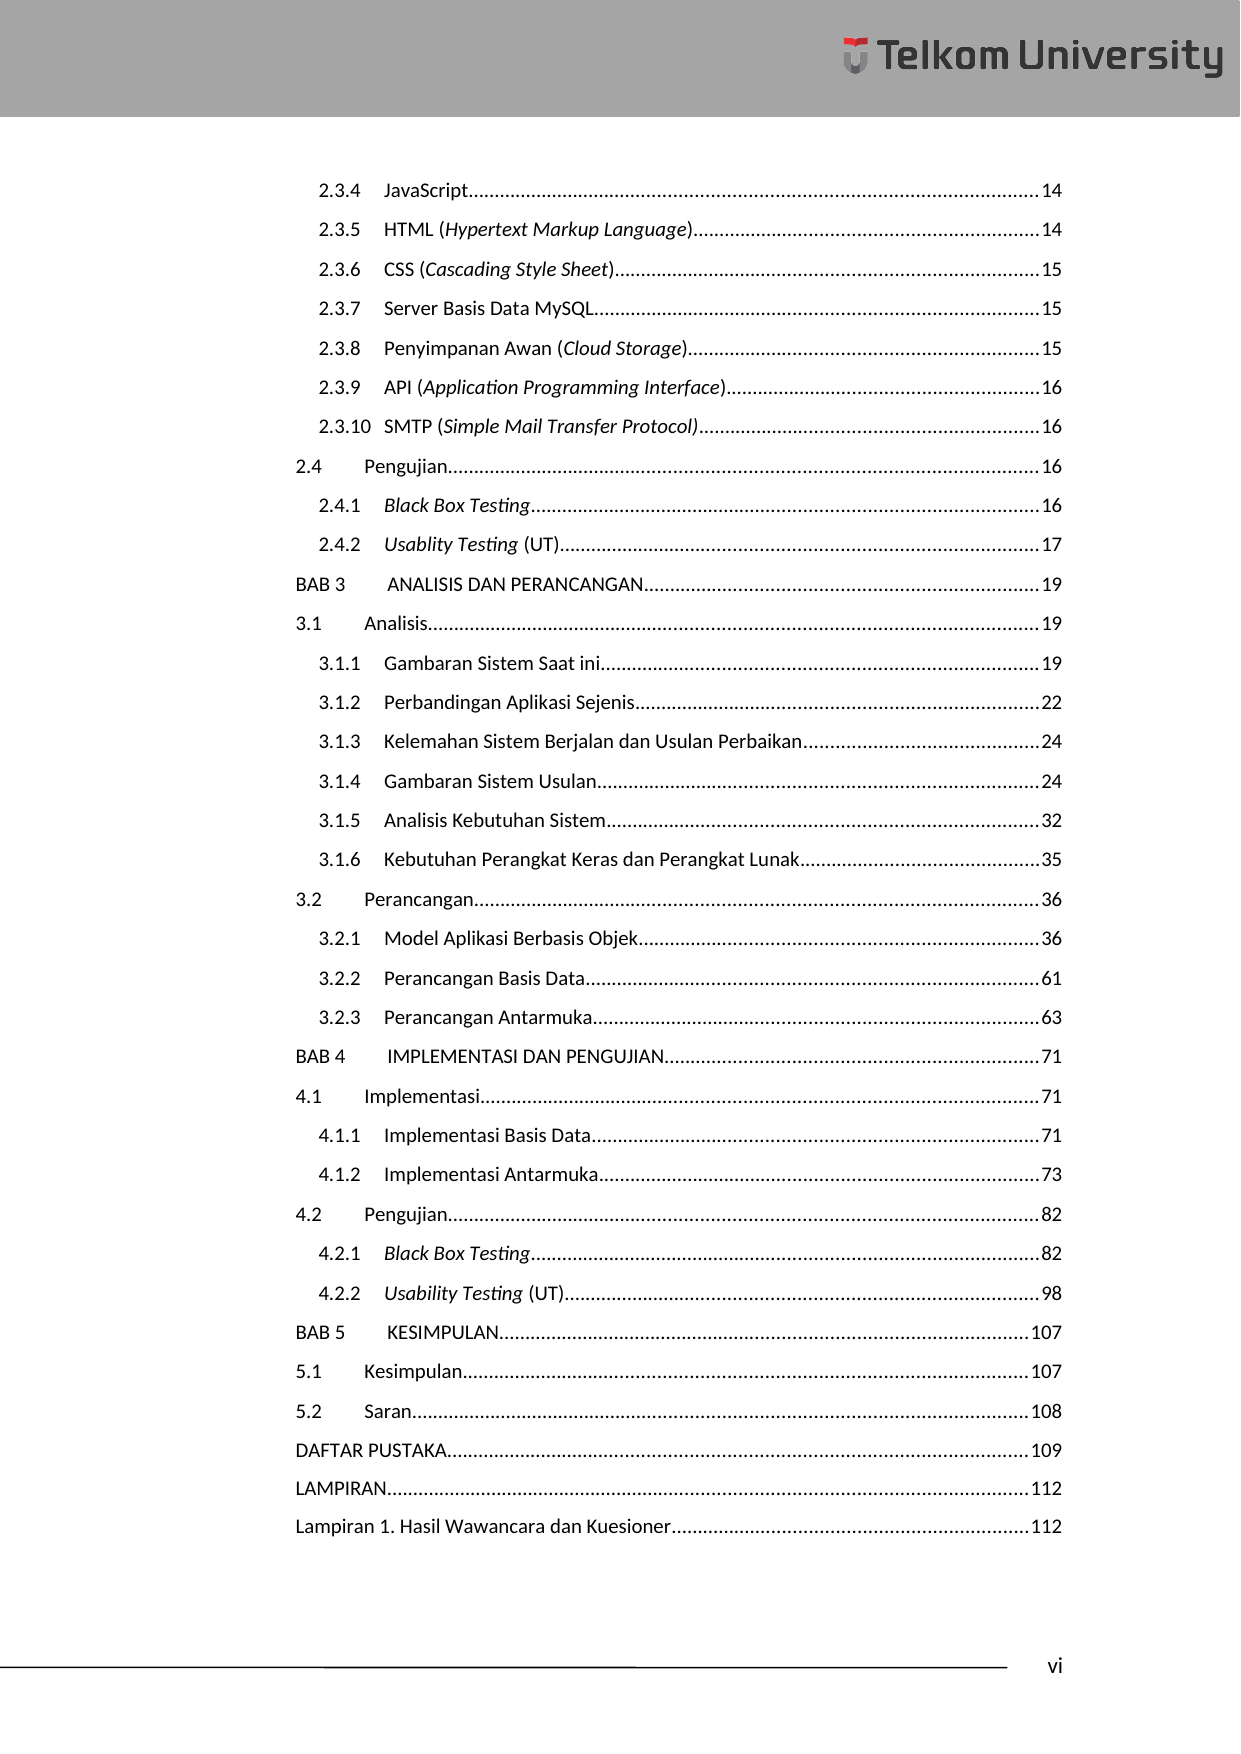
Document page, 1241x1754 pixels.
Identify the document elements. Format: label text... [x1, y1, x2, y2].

text 3.1.1 Gambaran Sistem Saat ini 19 [318, 650, 1063, 675]
text 4.2 Pengujian 82 [295, 1201, 1063, 1226]
text 5.2 Saran 108 [295, 1398, 1063, 1423]
text 4.2.2 Usability Testing (UT) 98 [318, 1280, 1063, 1305]
text LAMPIRAN 112 [295, 1475, 1063, 1501]
text 4.1.1 Implementasi Basis Data 71 [318, 1122, 1063, 1148]
text 2.3.10 SMTP (Simple Mail Transfer Protocol) 16 [318, 413, 1063, 439]
text 4.1.2 Implementasi Antarmuka 73 [318, 1162, 1063, 1187]
text 2.3.9 API (Application Programming Interface) 16 [318, 374, 1063, 399]
text BAB 4 IMPLEMENTASI DAN PENGUJIAN 71 [295, 1043, 1063, 1069]
text 3.2.2 Perancangan Basis Data 61 [318, 965, 1063, 990]
text BAB 5 KESIMPULAN 107 [295, 1319, 1063, 1344]
picture [843, 37, 1223, 78]
text 3.1 Analisis 19 [295, 610, 1063, 636]
text 3.1.2 Perbandingan Aplikasi Sejenis 22 [318, 689, 1063, 714]
text 3.2.3 Perancangan Antarmuka 63 [318, 1004, 1063, 1029]
text 4.2.1 Black Box Testing 82 [318, 1240, 1063, 1266]
text 3.1.3 Kelemahan Sistem Berjalan dan Usulan Perbaikan 24 [318, 728, 1063, 754]
text BAB 3 ANALISIS DAN PERANCANGAN 19 [295, 571, 1063, 596]
text 3.1.6 Kebutuhan Perangkat Keras dan Perangkat Lunak 35 [318, 847, 1063, 872]
text 2.3.4 JavaScript 14 [318, 177, 1063, 203]
text 2.4.1 Black Box Testing 16 [318, 492, 1063, 518]
text 2.3.7 Server Basis Data MySQL 15 [318, 295, 1063, 321]
text 2.3.6 CSS (Cascading Style Sheet) 15 [318, 256, 1063, 281]
text 2.4.2 Usablity Testing (UT) 17 [318, 532, 1063, 557]
text 3.1.4 Gambaran Sistem Usulan 24 [318, 768, 1063, 793]
text 2.3.8 Penyimpanan Awan (Cloud Storage) 15 [318, 335, 1063, 360]
text 2.4 Pengujian 16 [295, 453, 1063, 478]
text 3.2 Perancangan 36 [295, 886, 1063, 911]
text DAFTAR PUSTAKA 109 [295, 1437, 1063, 1463]
text Lampiran 1. Hasil Wawancara dan Kuesioner 112 [295, 1513, 1063, 1539]
text 2.3.5 HTML (Hypertext Markup Language) 14 [318, 217, 1063, 242]
text 5.1 Kesimpulan 107 [295, 1358, 1063, 1384]
text 3.2.1 Model Aplikasi Berbasis Objek 36 [318, 925, 1063, 951]
text 4.1 Implementasi 71 [295, 1083, 1063, 1108]
text 3.1.5 Analisis Kebutuhan Sistem 32 [318, 807, 1063, 833]
